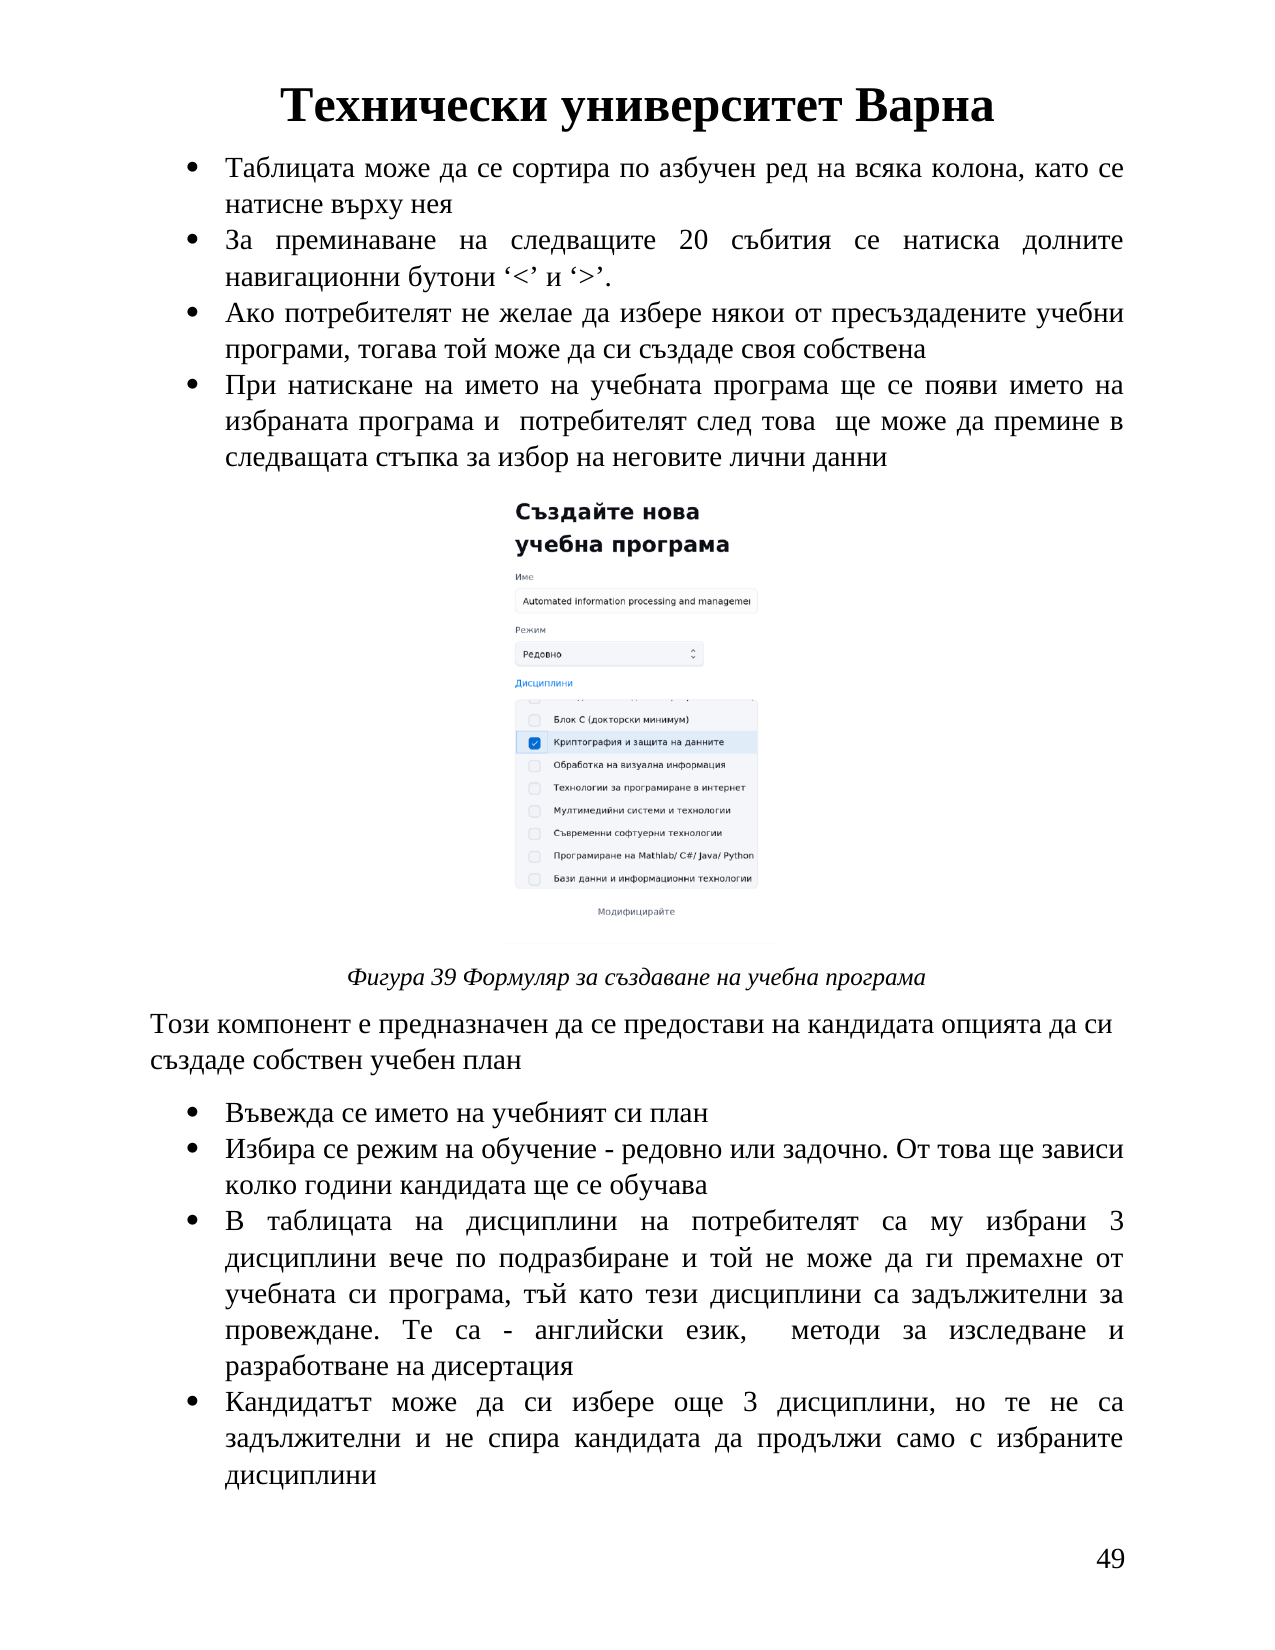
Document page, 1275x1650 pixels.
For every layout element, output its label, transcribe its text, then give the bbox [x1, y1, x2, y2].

text Този компонент е предназначен да се предостави на кандидата опцията да си създаде собствен учебен план [150, 1006, 1125, 1076]
list Избира се режим на обучение - редовно или задочно. От това ще зависи колко години кандидата ще се обучава [187, 1131, 1125, 1201]
list Въвежда се името на учебният си план [187, 1095, 1125, 1128]
list За преминаване на следващите 20 събития се натиска долните навигационни бутони ‘<’ и ‘>’. [187, 222, 1125, 292]
list Ако потребителят не желае да избере някои от пресъздадените учебни програми, тогава той може да си създаде своя собствена [187, 295, 1125, 364]
list Таблицата може да се сортира по азбучен ред на всяка колона, като се натисне върху нея [187, 150, 1125, 220]
list В таблицата на дисциплини на потребителят са му избрани 3 дисциплини вече по подразбиране и той не може да ги премахне от учебната си програма, тъй като тези дисциплини са задължителни за провеждане. Те са - английски език, методи за изследване и разработване на дисертация [187, 1203, 1125, 1382]
text Фигура 39 Формуляр за създаване на учебна програма [150, 962, 1125, 991]
list Кандидатът може да си избере още 3 дисциплини, но те не са задължителни и не спира кандидата да продължи само с избраните дисциплини [187, 1384, 1125, 1490]
list При натискане на името на учебната програма ще се появи името на избраната програма и потребителят след това ще може да премине в следващата стъпка за избор на неговите лични данни [187, 367, 1125, 473]
picture [500, 475, 775, 944]
